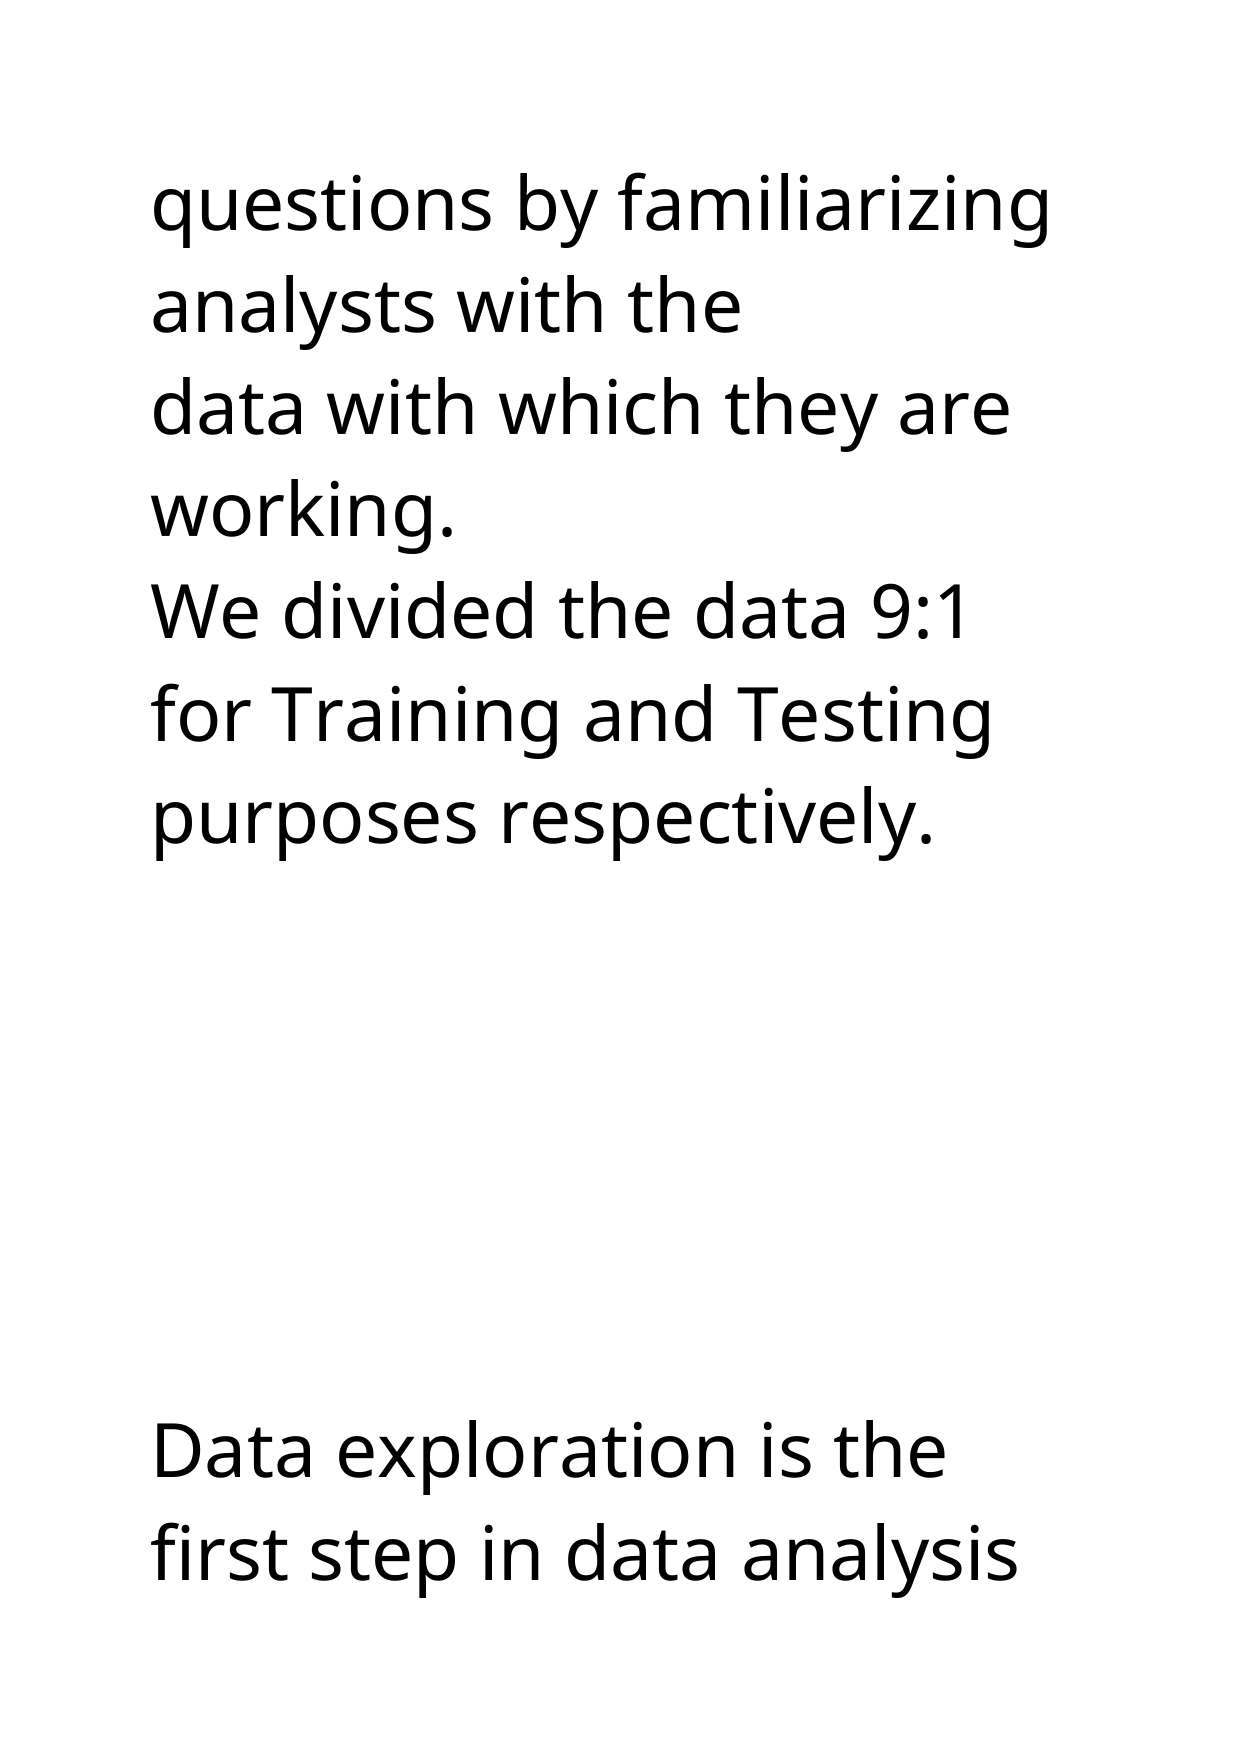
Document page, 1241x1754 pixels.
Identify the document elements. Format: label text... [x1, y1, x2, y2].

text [150, 150, 1090, 354]
text data with which they are working. [150, 354, 1090, 559]
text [150, 1398, 1090, 1602]
text We divided the data 9:1 for Training and Testing purposes respectively. [150, 559, 1090, 865]
